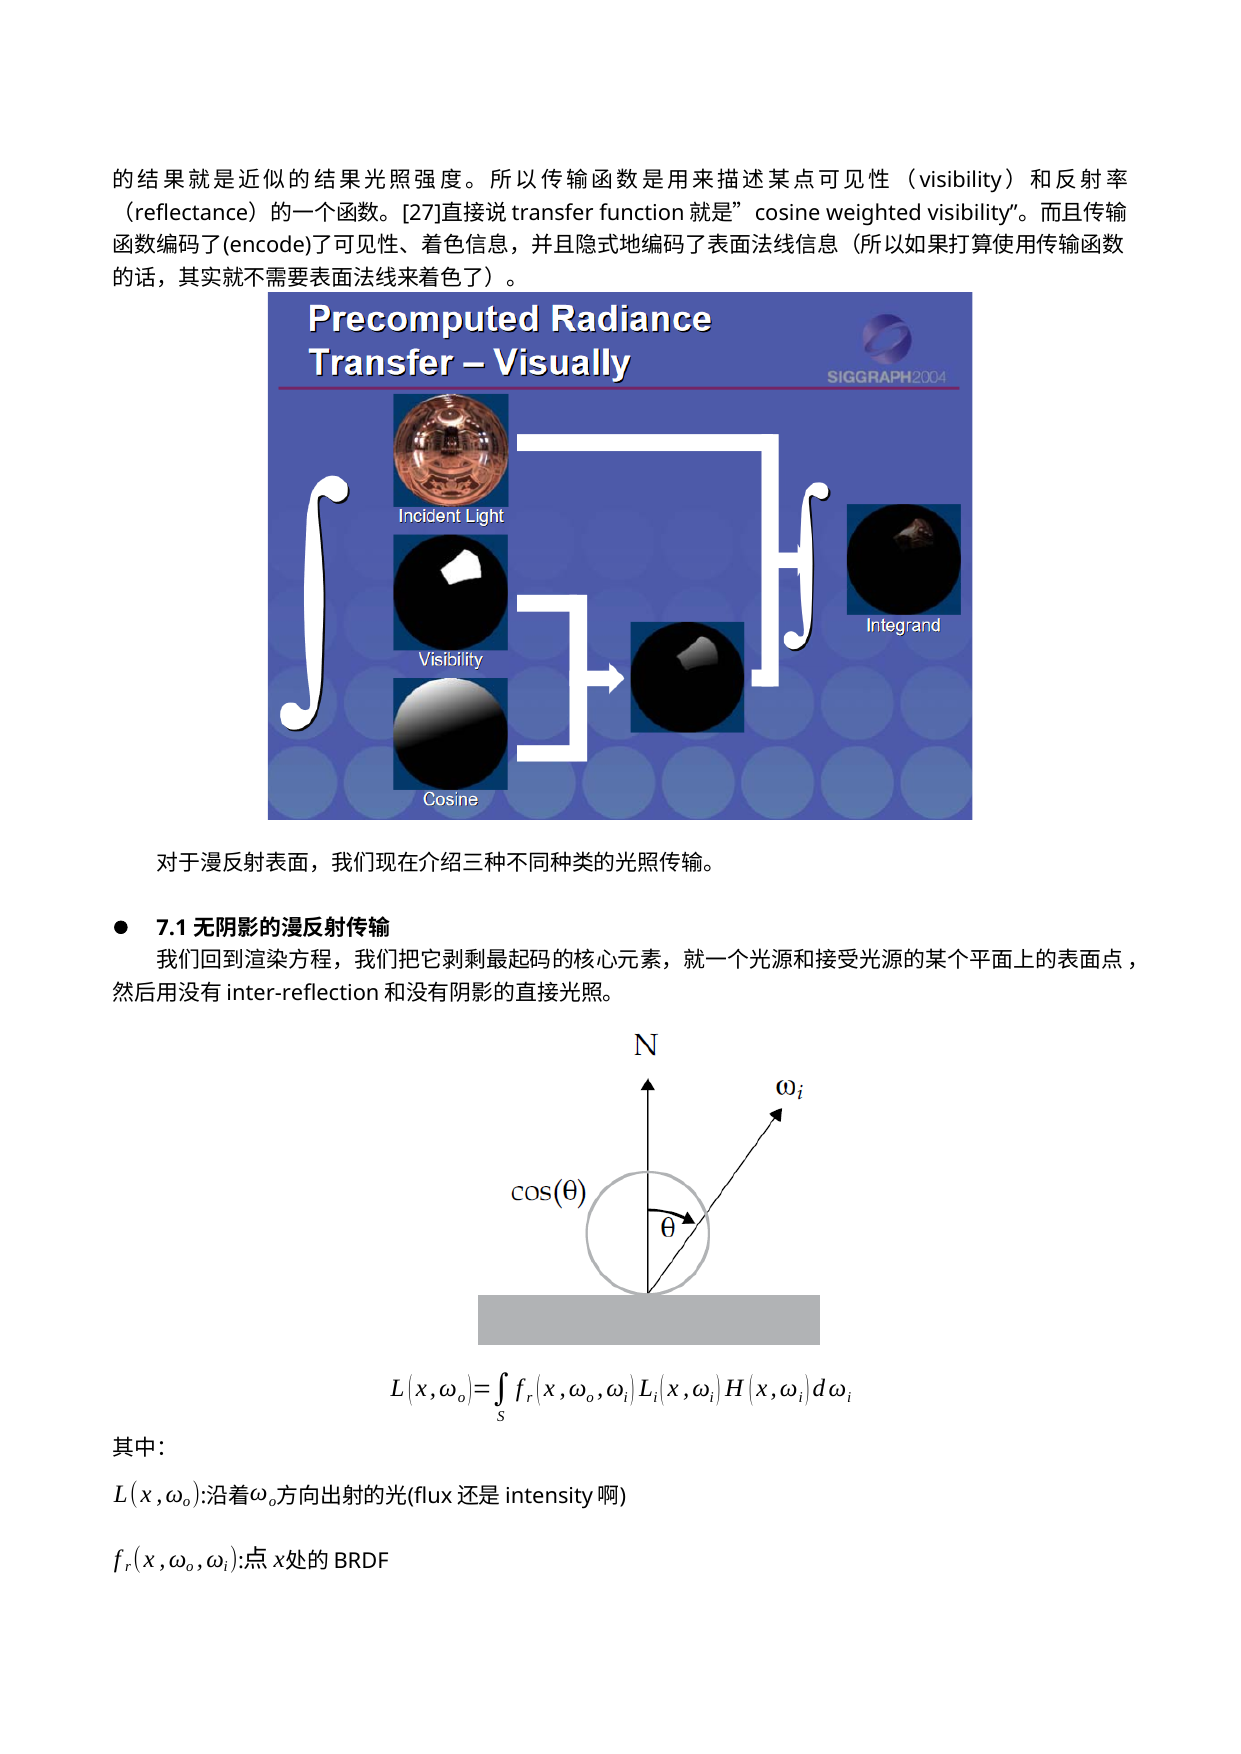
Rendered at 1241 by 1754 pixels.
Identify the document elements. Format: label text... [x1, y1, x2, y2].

text 对于漫反射表面，我们现在介绍三种不同种类的光照传输。 [112, 844, 1128, 877]
text 其中： [112, 1429, 1128, 1462]
list 7.1 无阴影的漫反射传输 [112, 909, 1128, 942]
text :处的BRDF [112, 1527, 1128, 1592]
picture [267, 292, 973, 820]
text 我们回到渲染方程，我们把它剥剩最起码的核心元素，就一个光源和接受光源的某个平面上的表面点，然后用没有inter-reflection和没有阴影的直接光照。 [112, 942, 1128, 1007]
text :沿着方向出射的光(flux还是intensity啊) [112, 1462, 1128, 1527]
picture [453, 1007, 831, 1352]
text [112, 162, 1128, 292]
